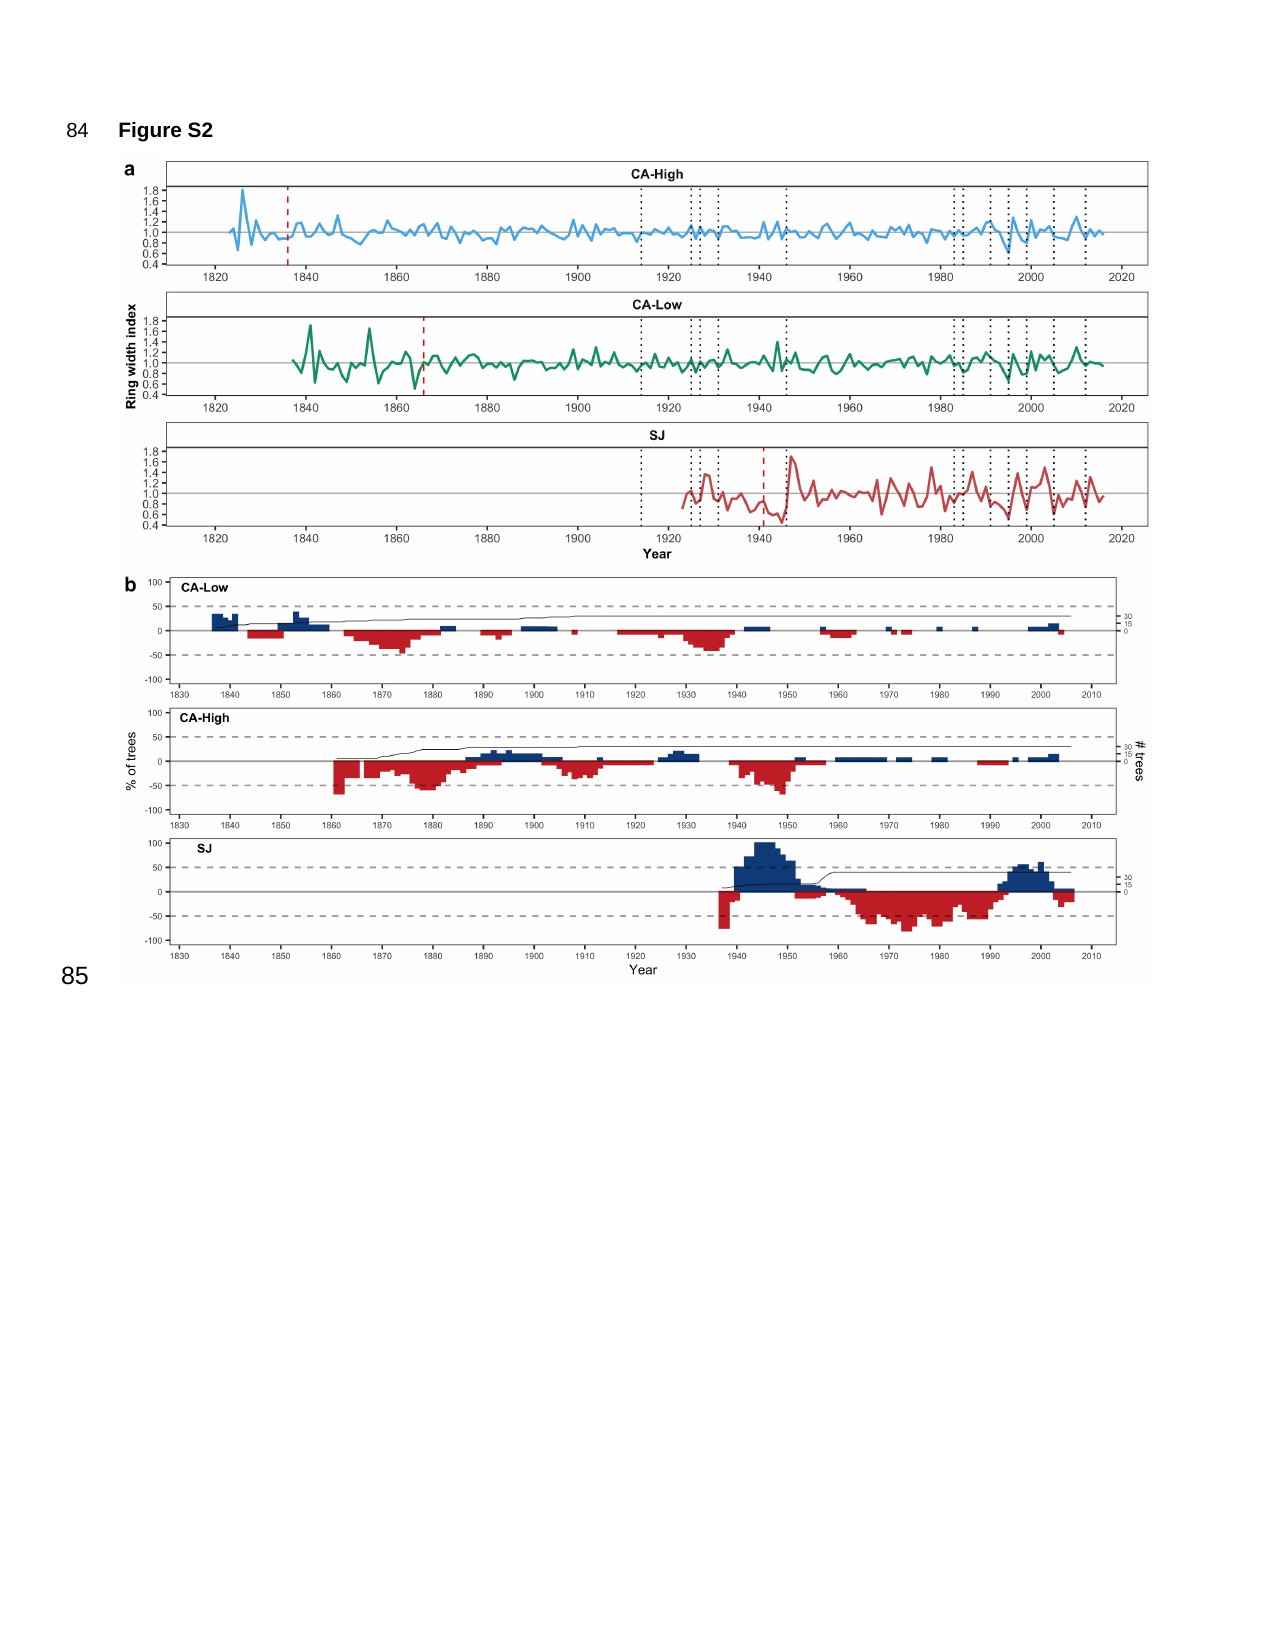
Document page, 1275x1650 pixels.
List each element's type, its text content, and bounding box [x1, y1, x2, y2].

picture [118, 154, 1156, 985]
